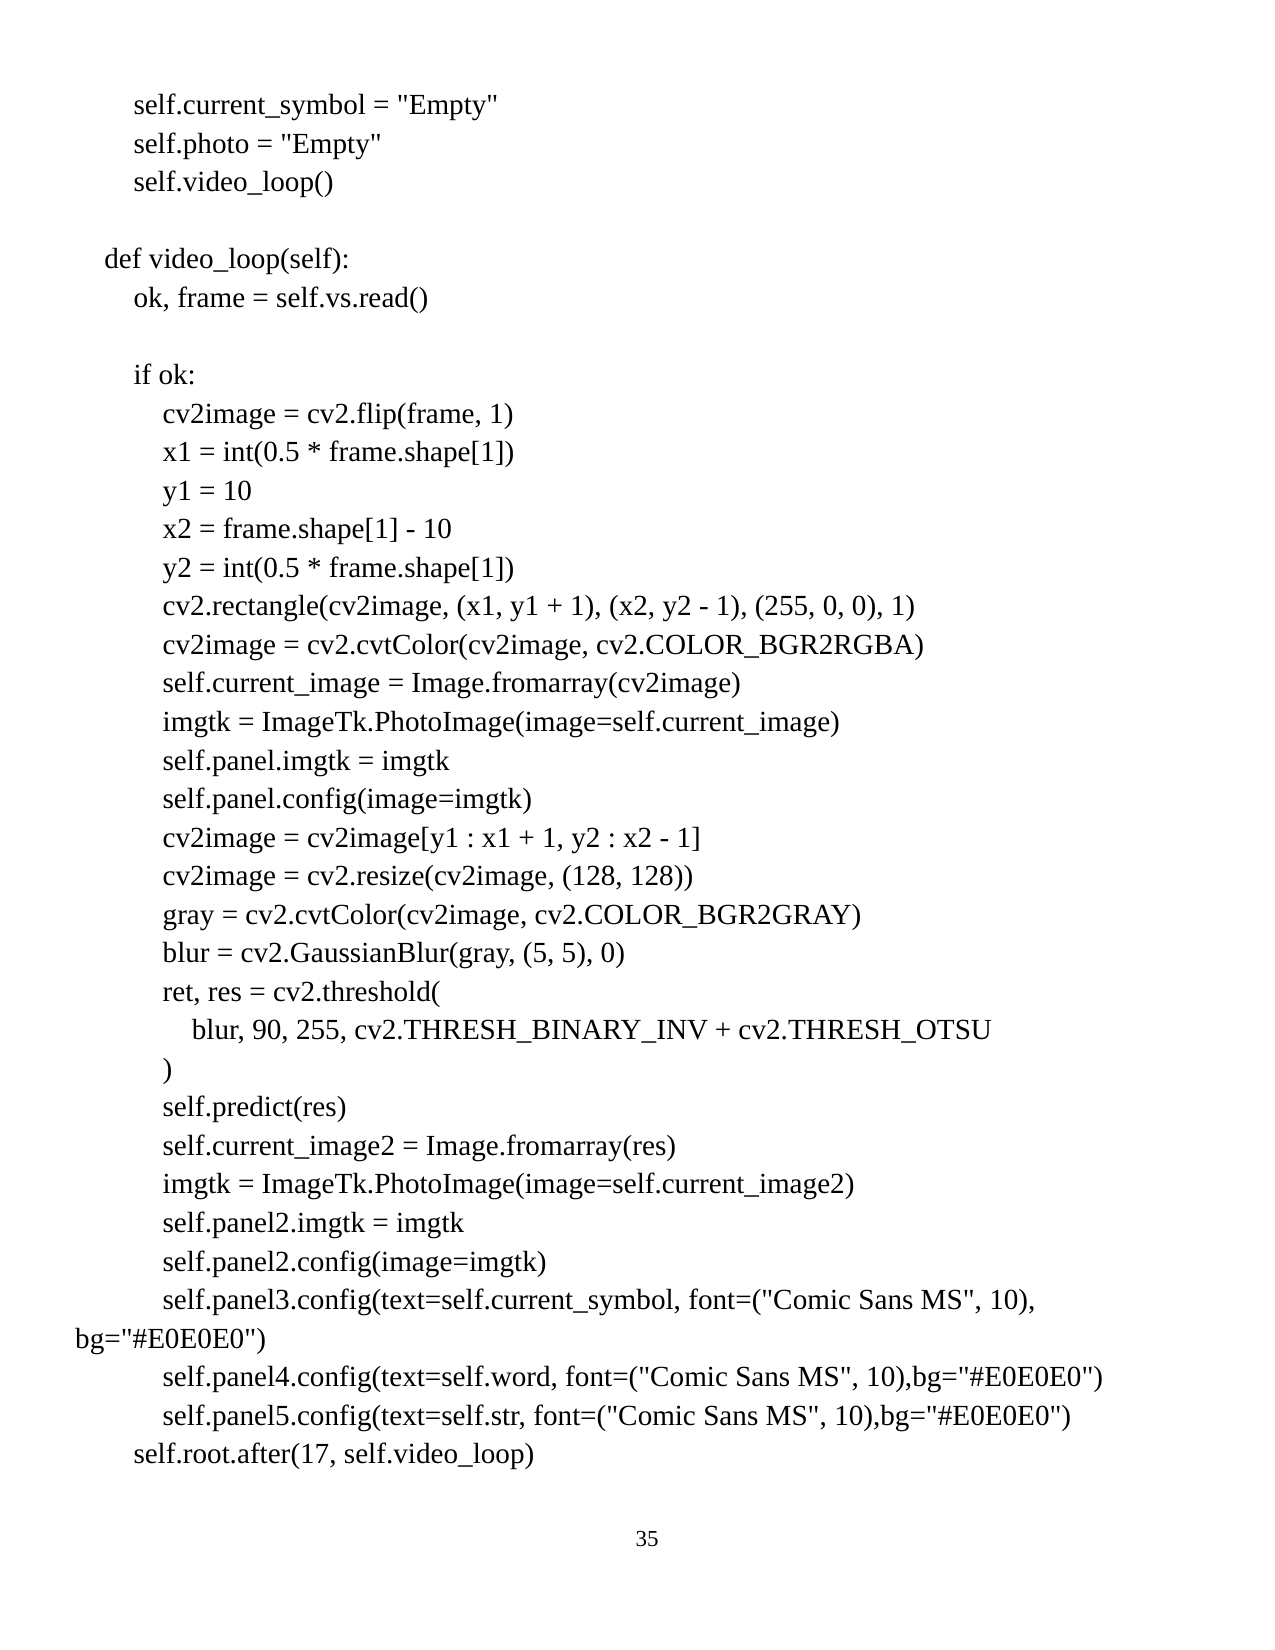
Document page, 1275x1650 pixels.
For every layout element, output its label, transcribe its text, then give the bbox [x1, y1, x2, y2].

text imgtk = ImageTk.PhotoImage(image=self.current_image) [75, 704, 1219, 738]
text self.panel.config(image=imgtk) [75, 781, 1219, 815]
text self.current_image = Image.fromarray(cv2image) [75, 666, 1219, 699]
text self.panel4.config(text=self.word, font=("Comic Sans MS", 10),bg="#E0E0E0") [75, 1359, 1219, 1393]
text ret, res = cv2.threshold( [75, 974, 1219, 1007]
text cv2image = cv2image[y1 : x1 + 1, y2 : x2 - 1] [75, 820, 1219, 853]
text self.panel2.imgtk = imgtk [75, 1205, 1219, 1239]
text self.panel3.config(text=self.current_symbol, font=("Comic Sans MS", 10), bg="#E0E0E0") [75, 1282, 1219, 1354]
text self.current_symbol = "Empty" [75, 87, 1219, 121]
text y2 = int(0.5 * frame.shape[1]) [75, 550, 1219, 583]
text x1 = int(0.5 * frame.shape[1]) [75, 434, 1219, 468]
text self.panel5.config(text=self.str, font=("Comic Sans MS", 10),bg="#E0E0E0") [75, 1398, 1219, 1431]
text gray = cv2.cvtColor(cv2image, cv2.COLOR_BGR2GRAY) [75, 897, 1219, 930]
text ok, frame = self.vs.read() [75, 280, 1219, 314]
text imgtk = ImageTk.PhotoImage(image=self.current_image2) [75, 1167, 1219, 1200]
text self.panel2.config(image=imgtk) [75, 1244, 1219, 1277]
text self.current_image2 = Image.fromarray(res) [75, 1128, 1219, 1162]
text if ok: [75, 357, 1219, 391]
text def video_loop(self): [75, 242, 1219, 275]
text cv2.rectangle(cv2image, (x1, y1 + 1), (x2, y2 - 1), (255, 0, 0), 1) [75, 588, 1219, 622]
text self.predict(res) [75, 1089, 1219, 1123]
text y1 = 10 [75, 473, 1219, 506]
text self.panel.imgtk = imgtk [75, 743, 1219, 776]
text x2 = frame.shape[1] - 10 [75, 511, 1219, 545]
text ) [75, 1051, 1219, 1084]
text self.video_loop() [75, 164, 1219, 198]
text self.root.after(17, self.video_loop) [75, 1436, 1219, 1470]
text blur = cv2.GaussianBlur(gray, (5, 5), 0) [75, 935, 1219, 969]
text cv2image = cv2.cvtColor(cv2image, cv2.COLOR_BGR2RGBA) [75, 627, 1219, 661]
text blur, 90, 255, cv2.THRESH_BINARY_INV + cv2.THRESH_OTSU [75, 1012, 1219, 1046]
text cv2image = cv2.resize(cv2image, (128, 128)) [75, 858, 1219, 892]
text self.photo = "Empty" [75, 126, 1219, 159]
text cv2image = cv2.flip(frame, 1) [75, 396, 1219, 429]
